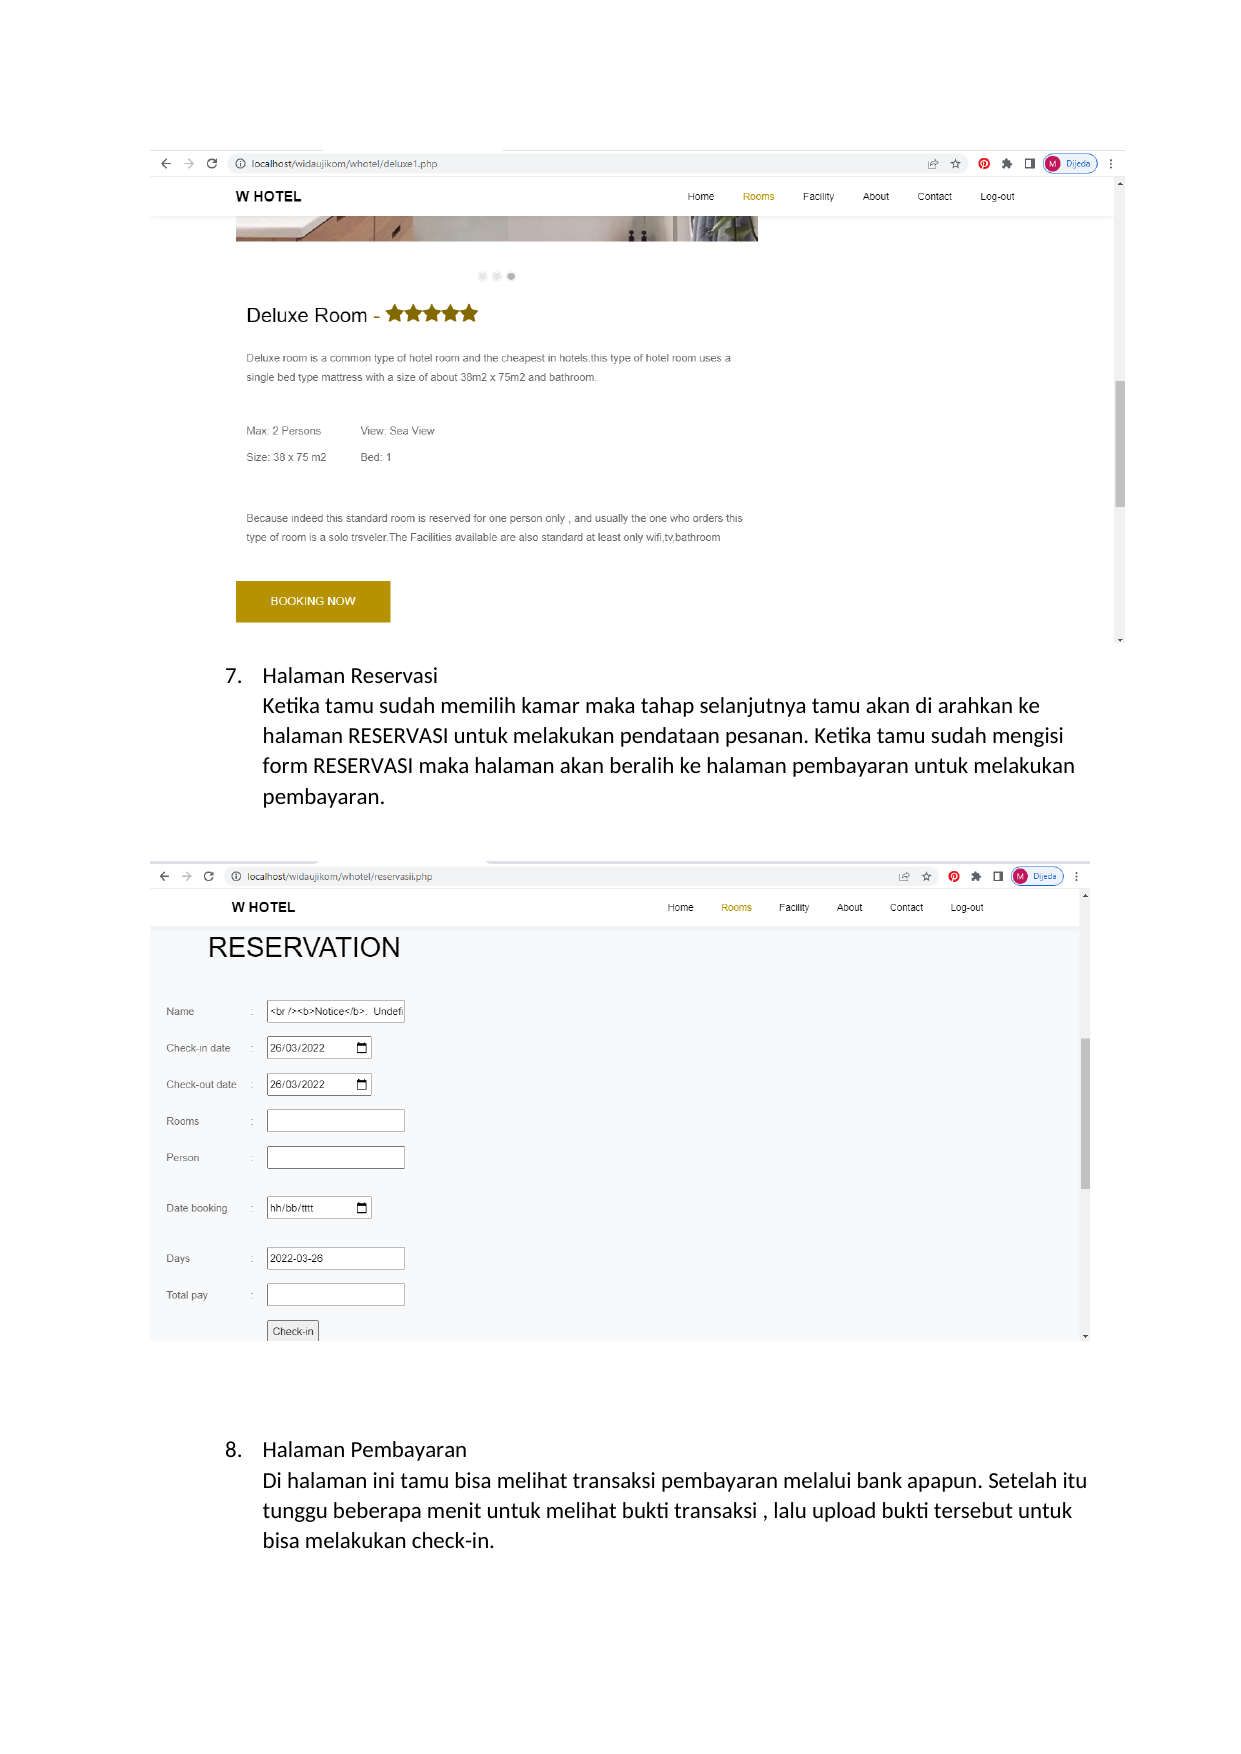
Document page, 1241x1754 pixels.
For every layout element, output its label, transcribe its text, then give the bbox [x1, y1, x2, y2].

picture [150, 150, 1125, 643]
list Di halaman ini tamu bisa melihat transaksi pembayaran melalui bank apapun. Setelah itu tunggu beberapa menit untuk melihat bukti transaksi , lalu upload bukti tersebut untuk bisa melakukan check-in. [262, 1466, 1090, 1554]
list Ketika tamu sudah memilih kamar maka tahap selanjutnya tamu akan di arahkan ke halaman RESERVASI untuk melakukan pendataan pesanan. Ketika tamu sudah mengisi form RESERVASI maka halaman akan beralih ke halaman pembayaran untuk melakukan pembayaran. [262, 691, 1090, 810]
list Halaman Reservasi [225, 661, 1090, 689]
list Halaman Pembayaran [225, 1436, 1090, 1464]
picture [150, 861, 1091, 1341]
